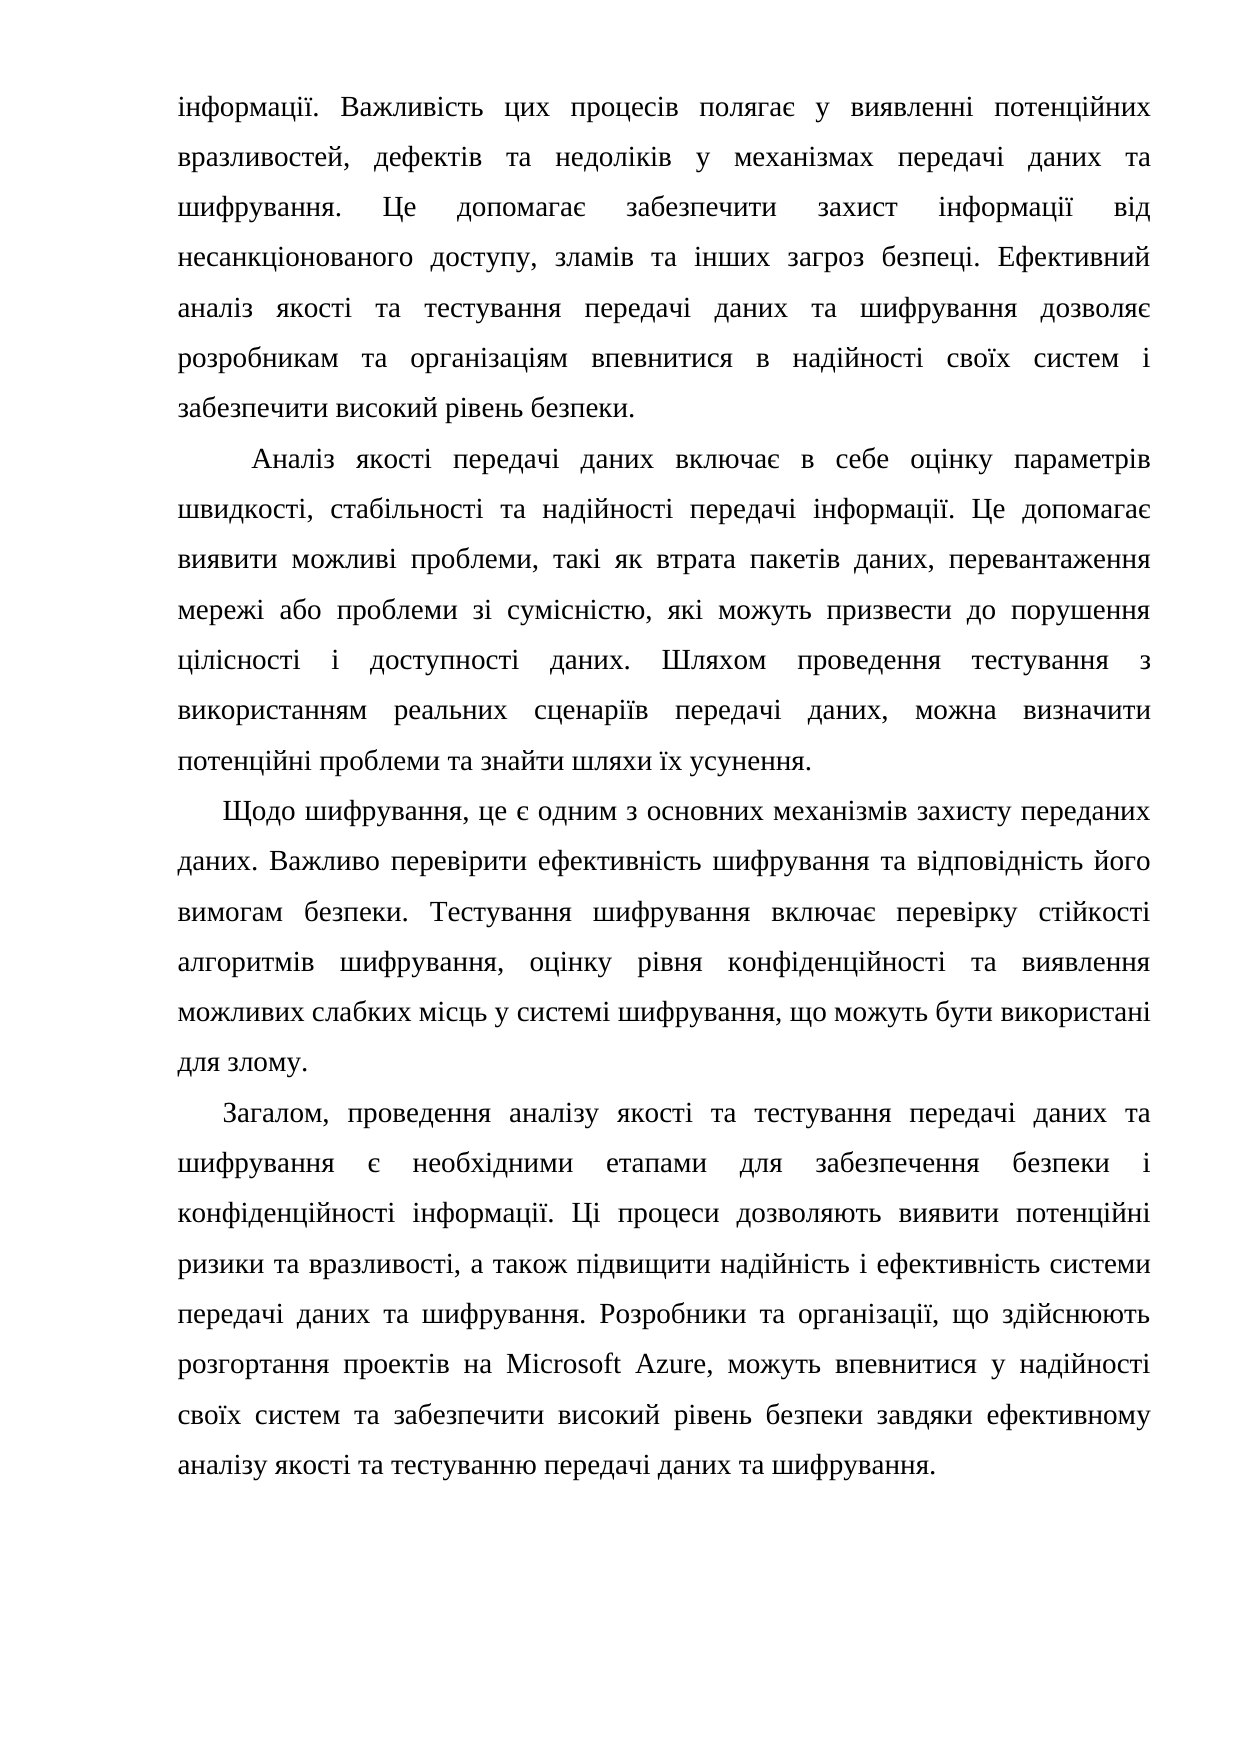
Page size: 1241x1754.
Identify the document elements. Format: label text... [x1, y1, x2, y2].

text Загалом, проведення аналізу якості та тестування передачі даних та шифрування є необхідними етапами для забезпечення безпеки і конфіденційності інформації. Ці процеси дозволяють виявити потенційні ризики та вразливості, а також підвищити надійність і ефективність системи передачі даних та шифрування. Розробники та організації, що здійснюють розгортання проектів на Microsoft Azure, можуть впевнитися у надійності своїх систем та забезпечити високий рівень безпеки завдяки ефективному аналізу якості та тестуванню передачі даних та шифрування. [177, 1095, 1152, 1481]
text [177, 89, 1152, 424]
text Аналіз якості передачі даних включає в себе оцінку параметрів швидкості, стабільності та надійності передачі інформації. Це допомагає виявити можливі проблеми, такі як втрата пакетів даних, перевантаження мережі або проблеми зі сумісністю, які можуть призвести до порушення цілісності і доступності даних. Шляхом проведення тестування з використанням реальних сценаріїв передачі даних, можна визначити потенційні проблеми та знайти шляхи їх усунення. [177, 441, 1152, 776]
text Щодо шифрування, це є одним з основних механізмів захисту переданих даних. Важливо перевірити ефективність шифрування та відповідність його вимогам безпеки. Тестування шифрування включає перевірку стійкості алгоритмів шифрування, оцінку рівня конфіденційності та виявлення можливих слабких місць у системі шифрування, що можуть бути використані для злому. [177, 793, 1152, 1078]
